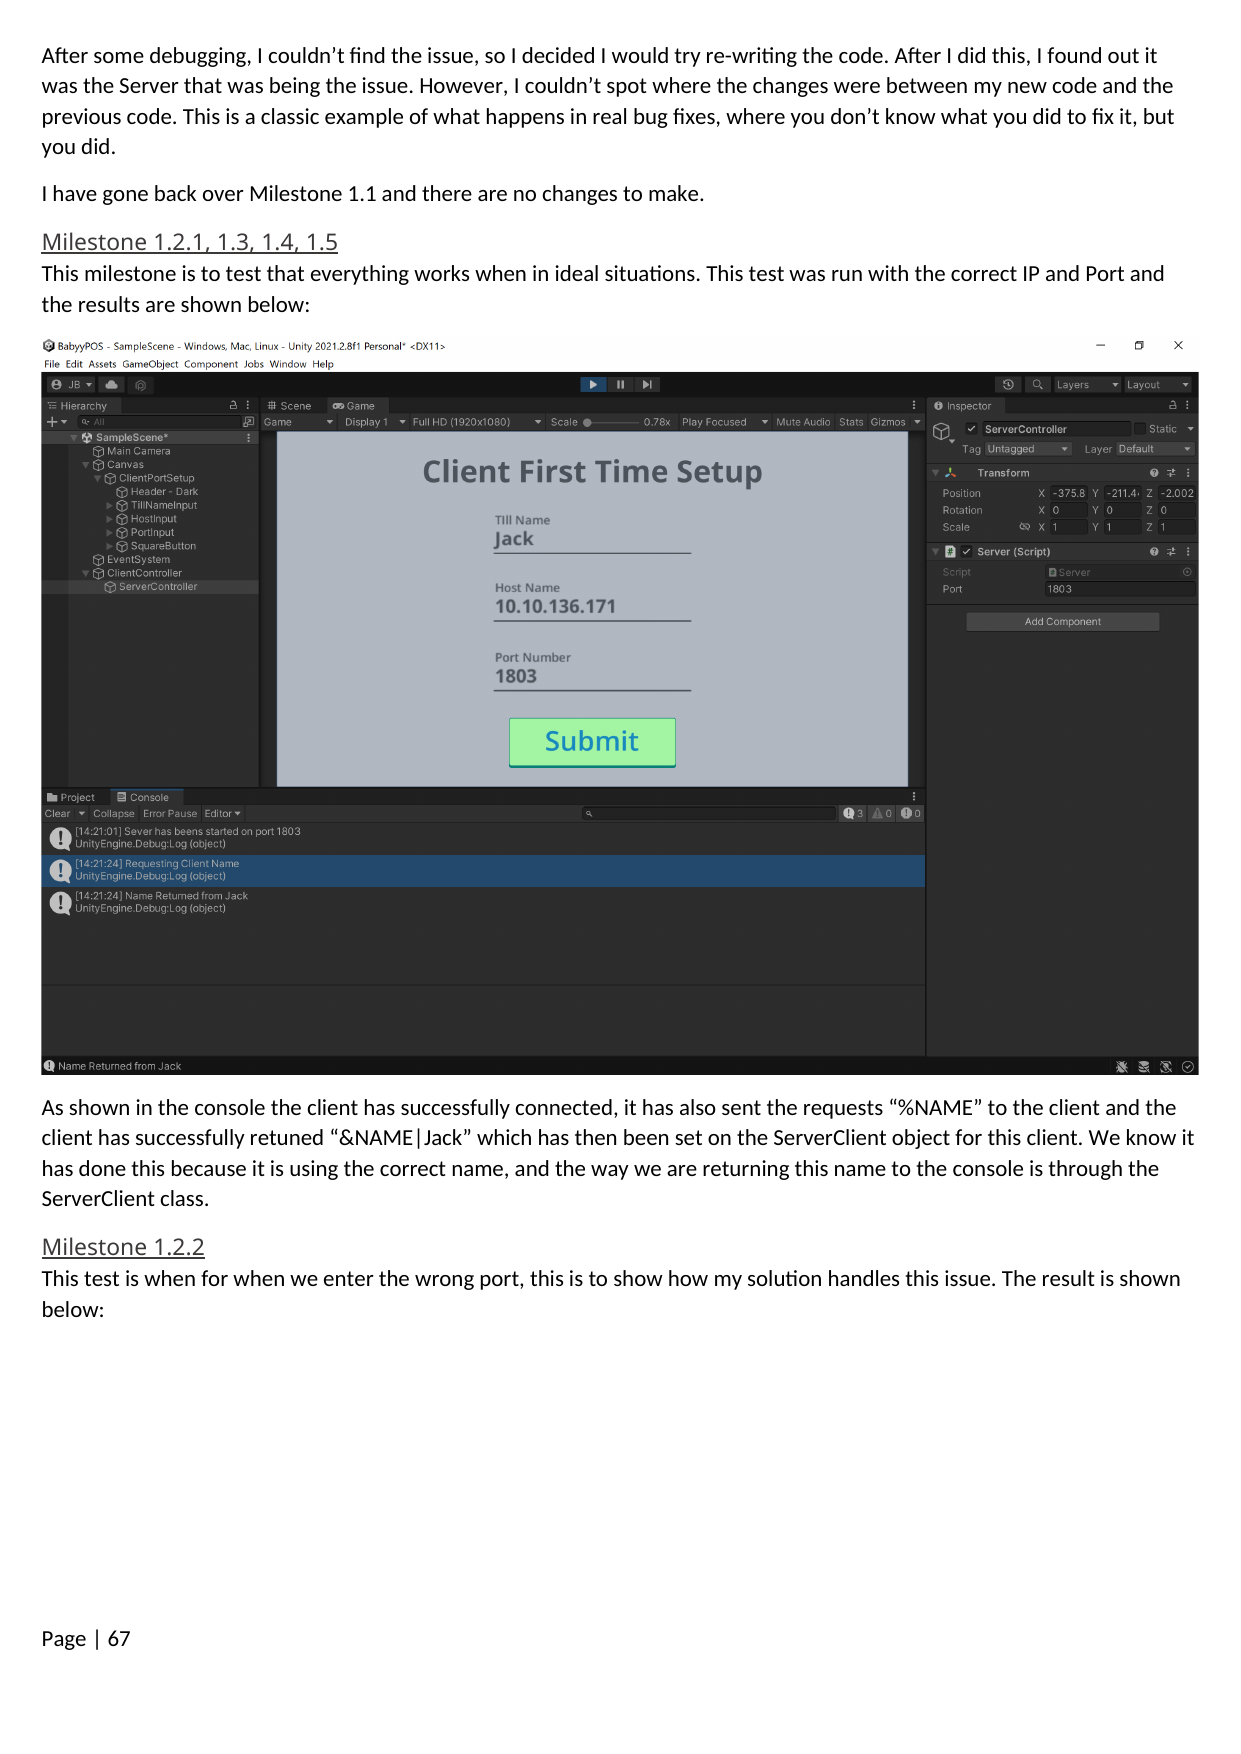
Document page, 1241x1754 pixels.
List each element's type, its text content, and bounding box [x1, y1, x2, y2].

text After some debugging, I couldn’t find the issue, so I decided I would try re-writing the code. After I did this, I found out it was the Server that was being the issue. However, I couldn’t spot where the changes were between my new code and the previous code. This is a classic example of what happens in real bug fixes, where you don’t know what you did to fix it, but you did. [41, 41, 1199, 160]
text This milestone is to test that everything works when in ideal situations. This test was run with the correct IP and Port and the results are shown below: [41, 259, 1199, 318]
subtitle Milestone 1.2.2 [41, 1231, 1199, 1262]
subtitle Milestone 1.2.1, 1.3, 1.4, 1.5 [41, 226, 1199, 257]
text As shown in the console the client has successfully connected, it has also sent the requests “%NAME” to the client and the client has successfully retuned “&NAME|Jack” which has then been set on the ServerClient object for this client. We know it has done this because it is using the correct name, and the way we are returning this name to the console is through the ServerClient class. [41, 1093, 1199, 1212]
picture [41, 336, 1199, 1075]
text This test is when for when we enter the wrong port, this is to show how my solution handles this issue. The result is shown below: [41, 1264, 1199, 1323]
text I have gone back over Milestone 1.1 and there are no changes to make. [41, 179, 1199, 207]
